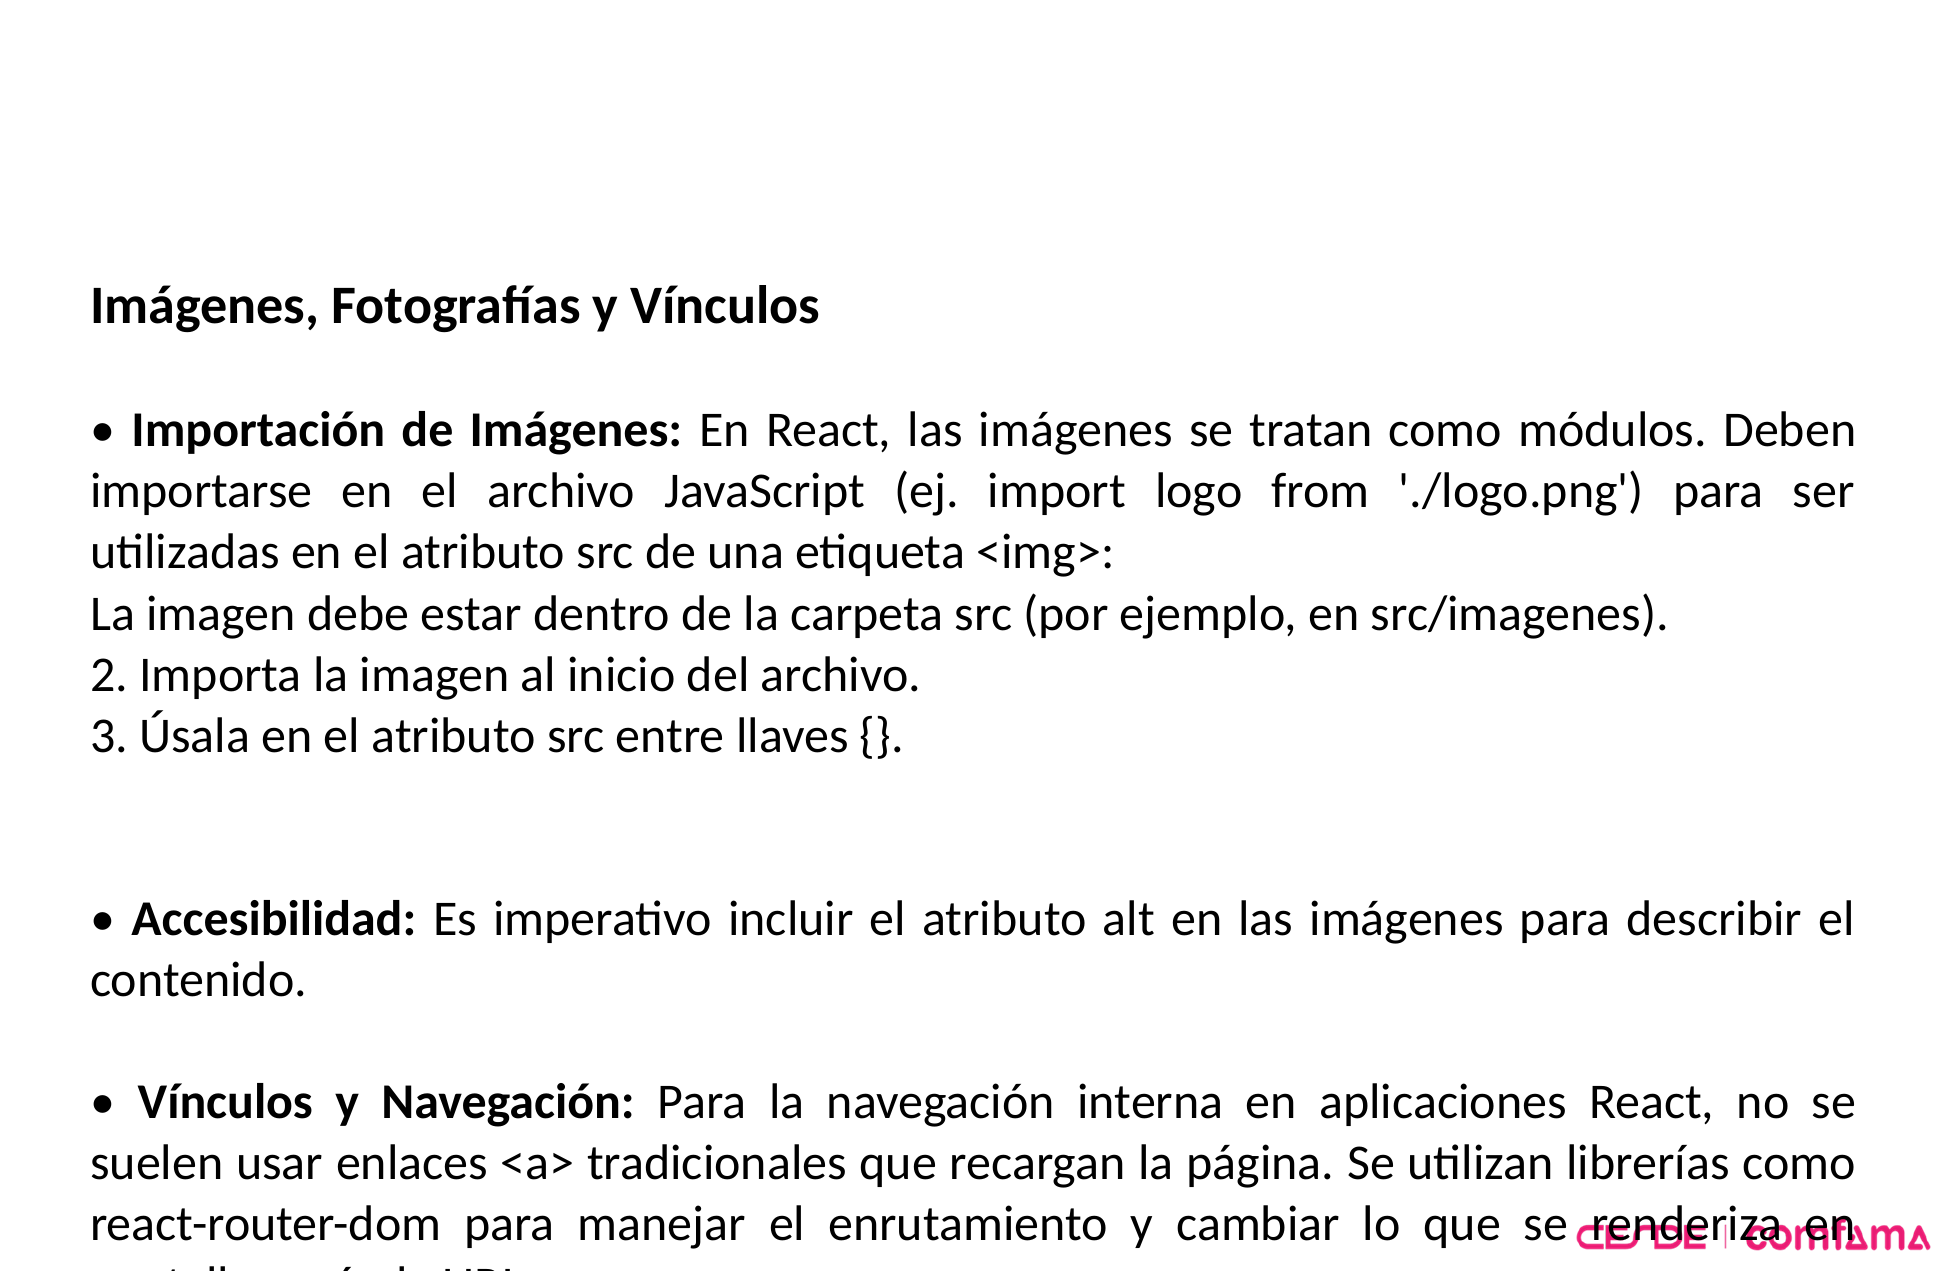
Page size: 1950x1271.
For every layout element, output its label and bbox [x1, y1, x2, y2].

picture [1567, 1208, 1939, 1258]
picture [1665, 1219, 1677, 1237]
